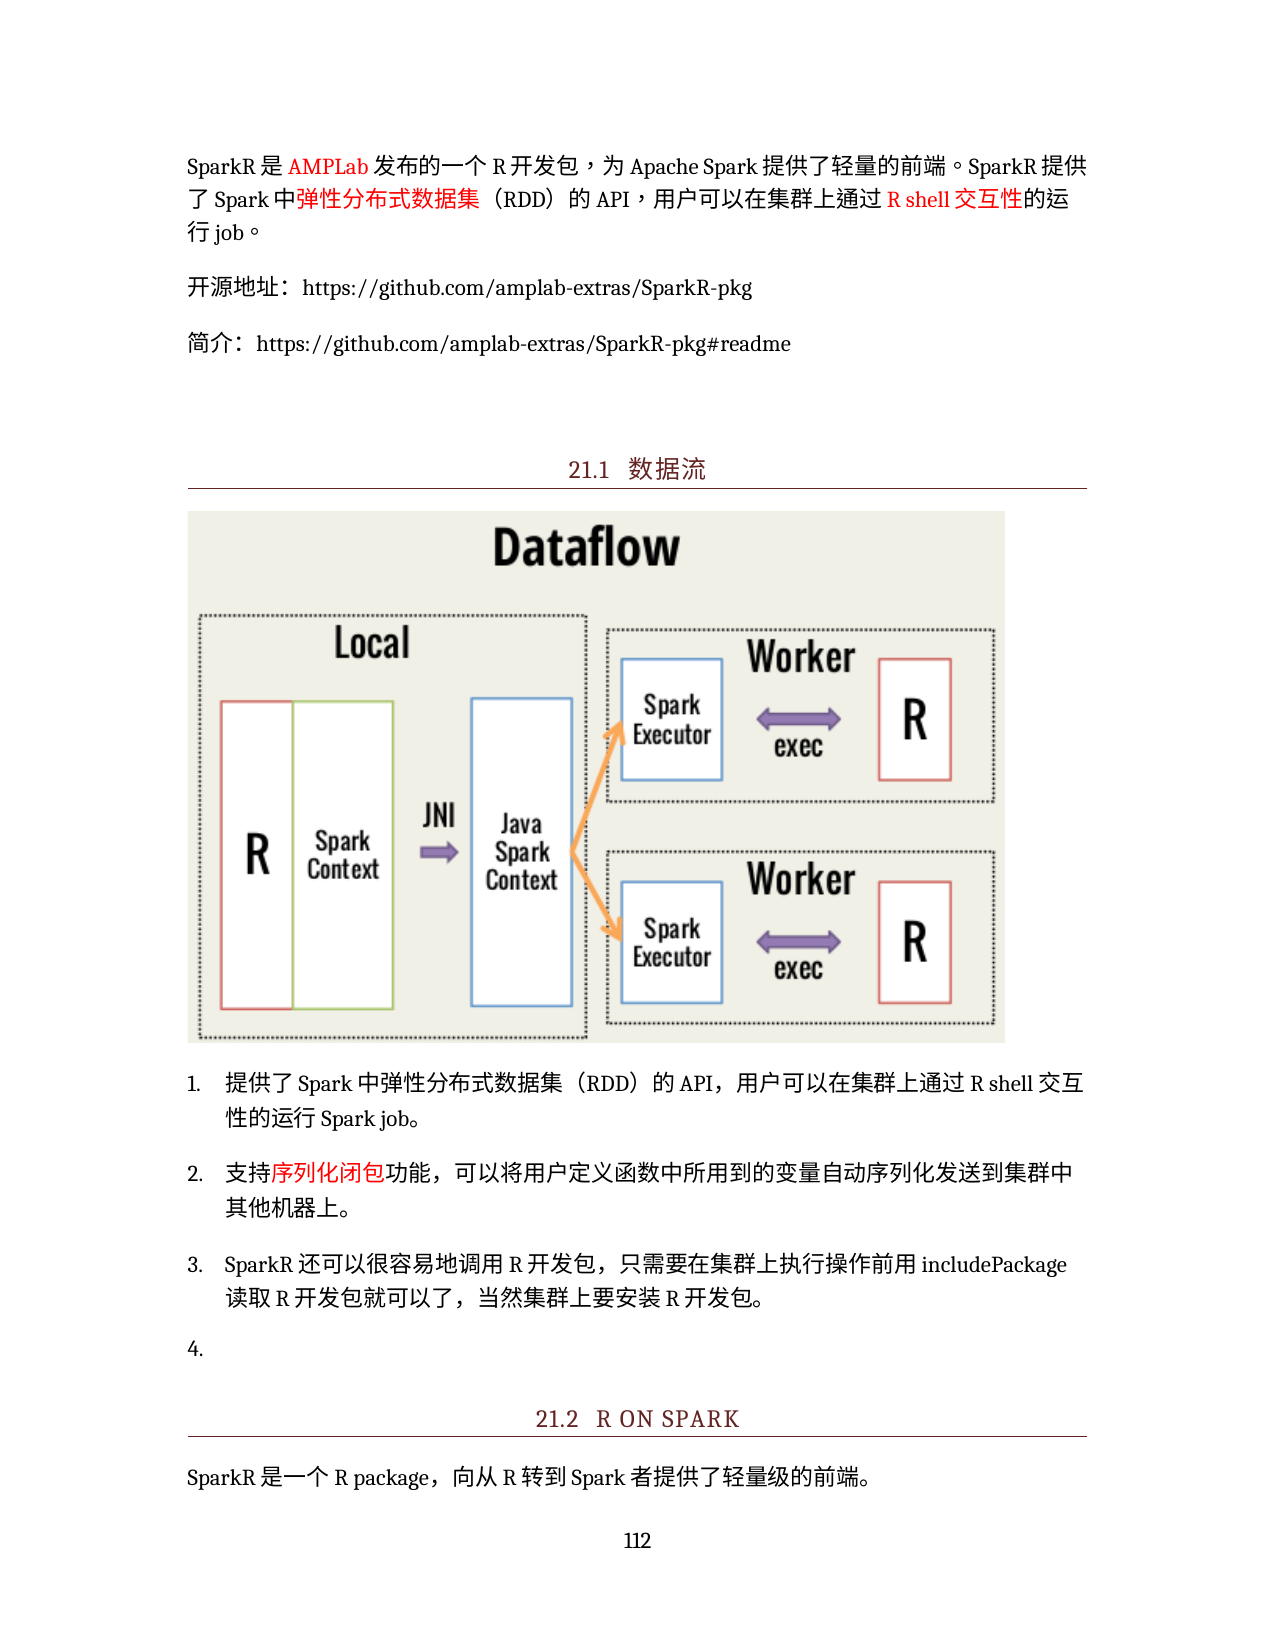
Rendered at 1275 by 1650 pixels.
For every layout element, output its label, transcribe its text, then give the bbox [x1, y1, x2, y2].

list SparkR还可以很容易地调用R开发包，只需要在集群上执行操作前用includePackage读取R开发包就可以了，当然集群上要安装R开发包。 [187, 1246, 1087, 1313]
subtitle R on Spark [187, 1405, 1087, 1437]
list 提供了Spark中弹性分布式数据集（RDD）的API，用户可以在集群上通过R shell交互性的运行Spark job。 [187, 1065, 1087, 1133]
text 简介：https://github.com/amplab-extras/SparkR-pkg#readme [187, 325, 1087, 358]
subtitle 数据流 [187, 450, 1087, 489]
text SparkR是一个 R package，向从R转到Spark者提供了轻量级的前端。 [187, 1459, 1087, 1492]
list 支持序列化闭包功能，可以将用户定义函数中所用到的变量自动序列化发送到集群中其他机器上。 [187, 1155, 1087, 1223]
text 开源地址：https://github.com/amplab-extras/SparkR-pkg [187, 269, 1087, 302]
text SparkR是AMPLab发布的一个R开发包，为Apache Spark提供了轻量的前端。SparkR提供了Spark中弹性分布式数据集（RDD）的API，用户可以在集群上通过R shell交互性的运行job。 [187, 150, 1087, 247]
